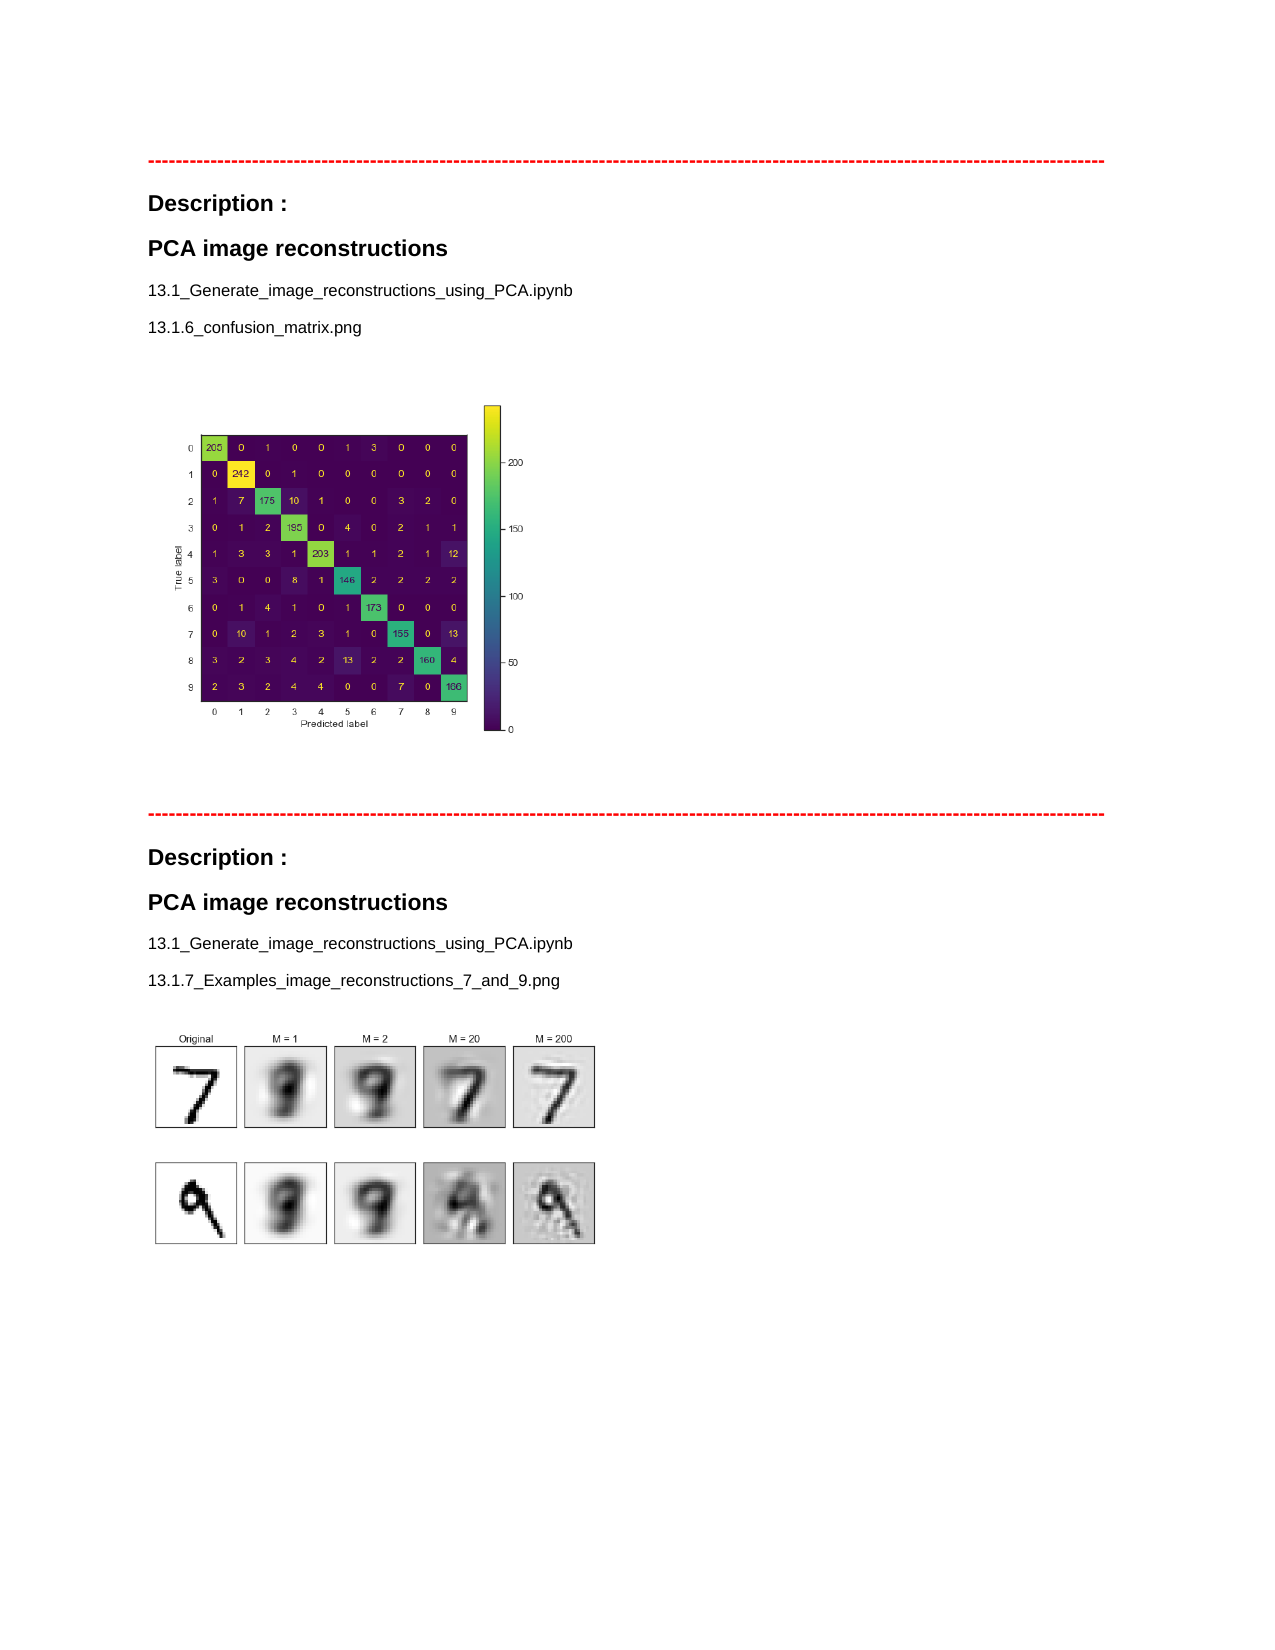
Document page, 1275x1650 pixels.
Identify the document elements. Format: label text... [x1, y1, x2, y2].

text 13.1_Generate_image_reconstructions_using_PCA.ipynb [148, 934, 1127, 953]
text ------------------------------------------------------------------------------------------------------------------------------------------ [148, 148, 1127, 172]
text Description : [148, 844, 1127, 870]
text PCA image reconstructions [148, 235, 1127, 262]
text 13.1.7_Examples_image_reconstructions_7_and_9.png [148, 971, 1127, 990]
text PCA image reconstructions [148, 889, 1127, 915]
text ------------------------------------------------------------------------------------------------------------------------------------------ [148, 801, 1127, 825]
picture [147, 355, 575, 783]
text 13.1_Generate_image_reconstructions_using_PCA.ipynb [148, 280, 1127, 299]
picture [147, 1008, 602, 1281]
text 13.1.6_confusion_matrix.png [148, 318, 1127, 337]
text Description : [148, 190, 1127, 216]
